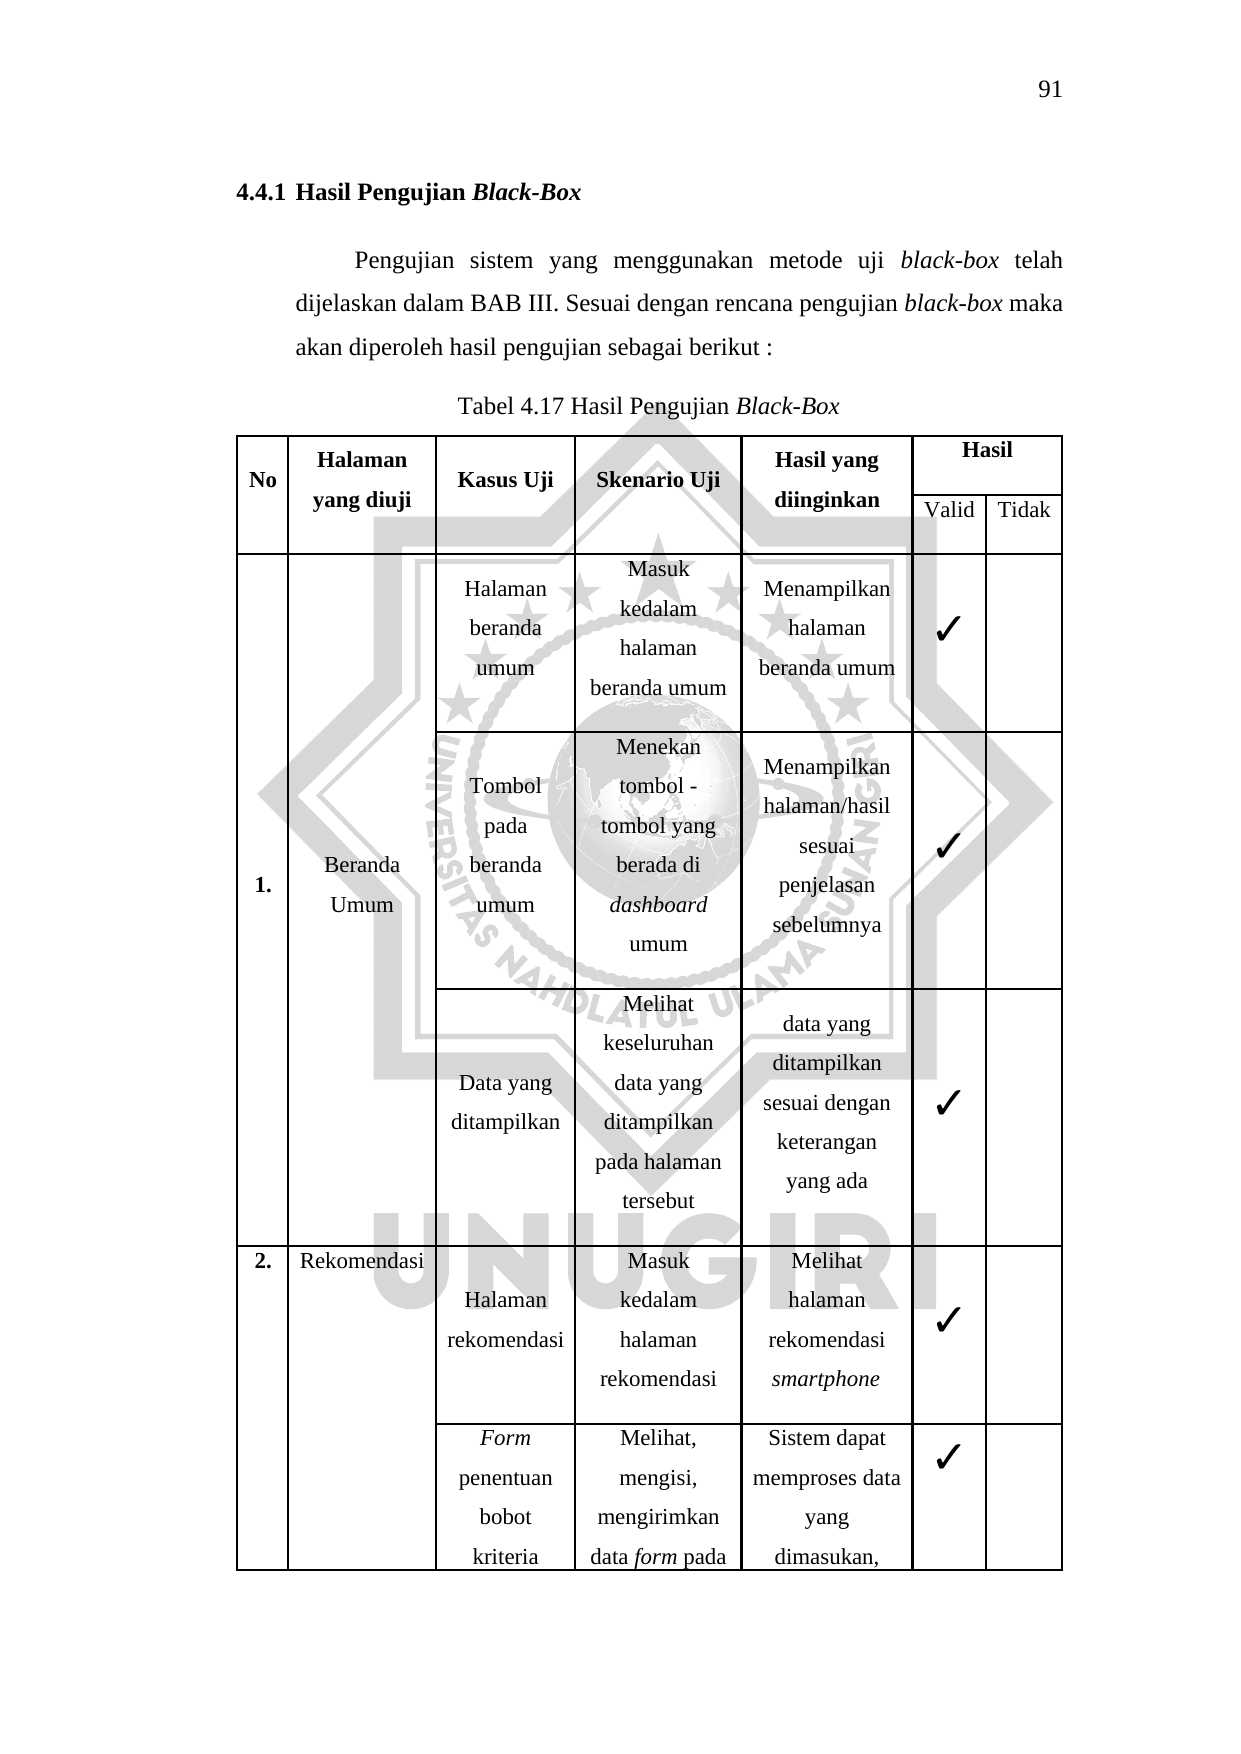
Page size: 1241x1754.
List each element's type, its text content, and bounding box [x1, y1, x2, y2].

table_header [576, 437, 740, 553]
text Pengujian sistem yang menggunakan metode uji black-box telah dijelaskan dalam BAB III. Sesuai dengan rencana pengujian black-box maka akan diperoleh hasil pengujian sebagai berikut : [295, 245, 1063, 360]
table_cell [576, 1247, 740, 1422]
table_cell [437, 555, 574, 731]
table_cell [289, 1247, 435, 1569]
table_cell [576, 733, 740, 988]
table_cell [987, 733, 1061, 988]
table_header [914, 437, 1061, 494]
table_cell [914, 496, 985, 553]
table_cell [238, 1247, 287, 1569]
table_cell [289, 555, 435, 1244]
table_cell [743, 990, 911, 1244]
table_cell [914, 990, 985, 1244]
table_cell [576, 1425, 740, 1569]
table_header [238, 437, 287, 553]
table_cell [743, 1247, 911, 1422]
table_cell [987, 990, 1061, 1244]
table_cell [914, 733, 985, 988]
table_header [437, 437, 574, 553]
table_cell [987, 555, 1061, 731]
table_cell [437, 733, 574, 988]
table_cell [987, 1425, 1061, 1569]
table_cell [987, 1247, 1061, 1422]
subtitle Hasil Pengujian Black-Box [236, 177, 1063, 206]
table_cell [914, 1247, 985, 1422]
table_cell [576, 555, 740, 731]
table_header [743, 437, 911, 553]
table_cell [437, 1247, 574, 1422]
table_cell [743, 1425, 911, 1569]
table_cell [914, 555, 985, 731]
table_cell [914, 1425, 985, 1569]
text Tabel 4.17 Hasil Pengujian Black-Box [236, 391, 1063, 420]
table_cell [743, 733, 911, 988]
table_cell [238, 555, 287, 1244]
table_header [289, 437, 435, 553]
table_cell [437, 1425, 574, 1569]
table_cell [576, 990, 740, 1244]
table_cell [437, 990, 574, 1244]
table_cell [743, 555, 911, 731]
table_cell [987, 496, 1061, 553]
